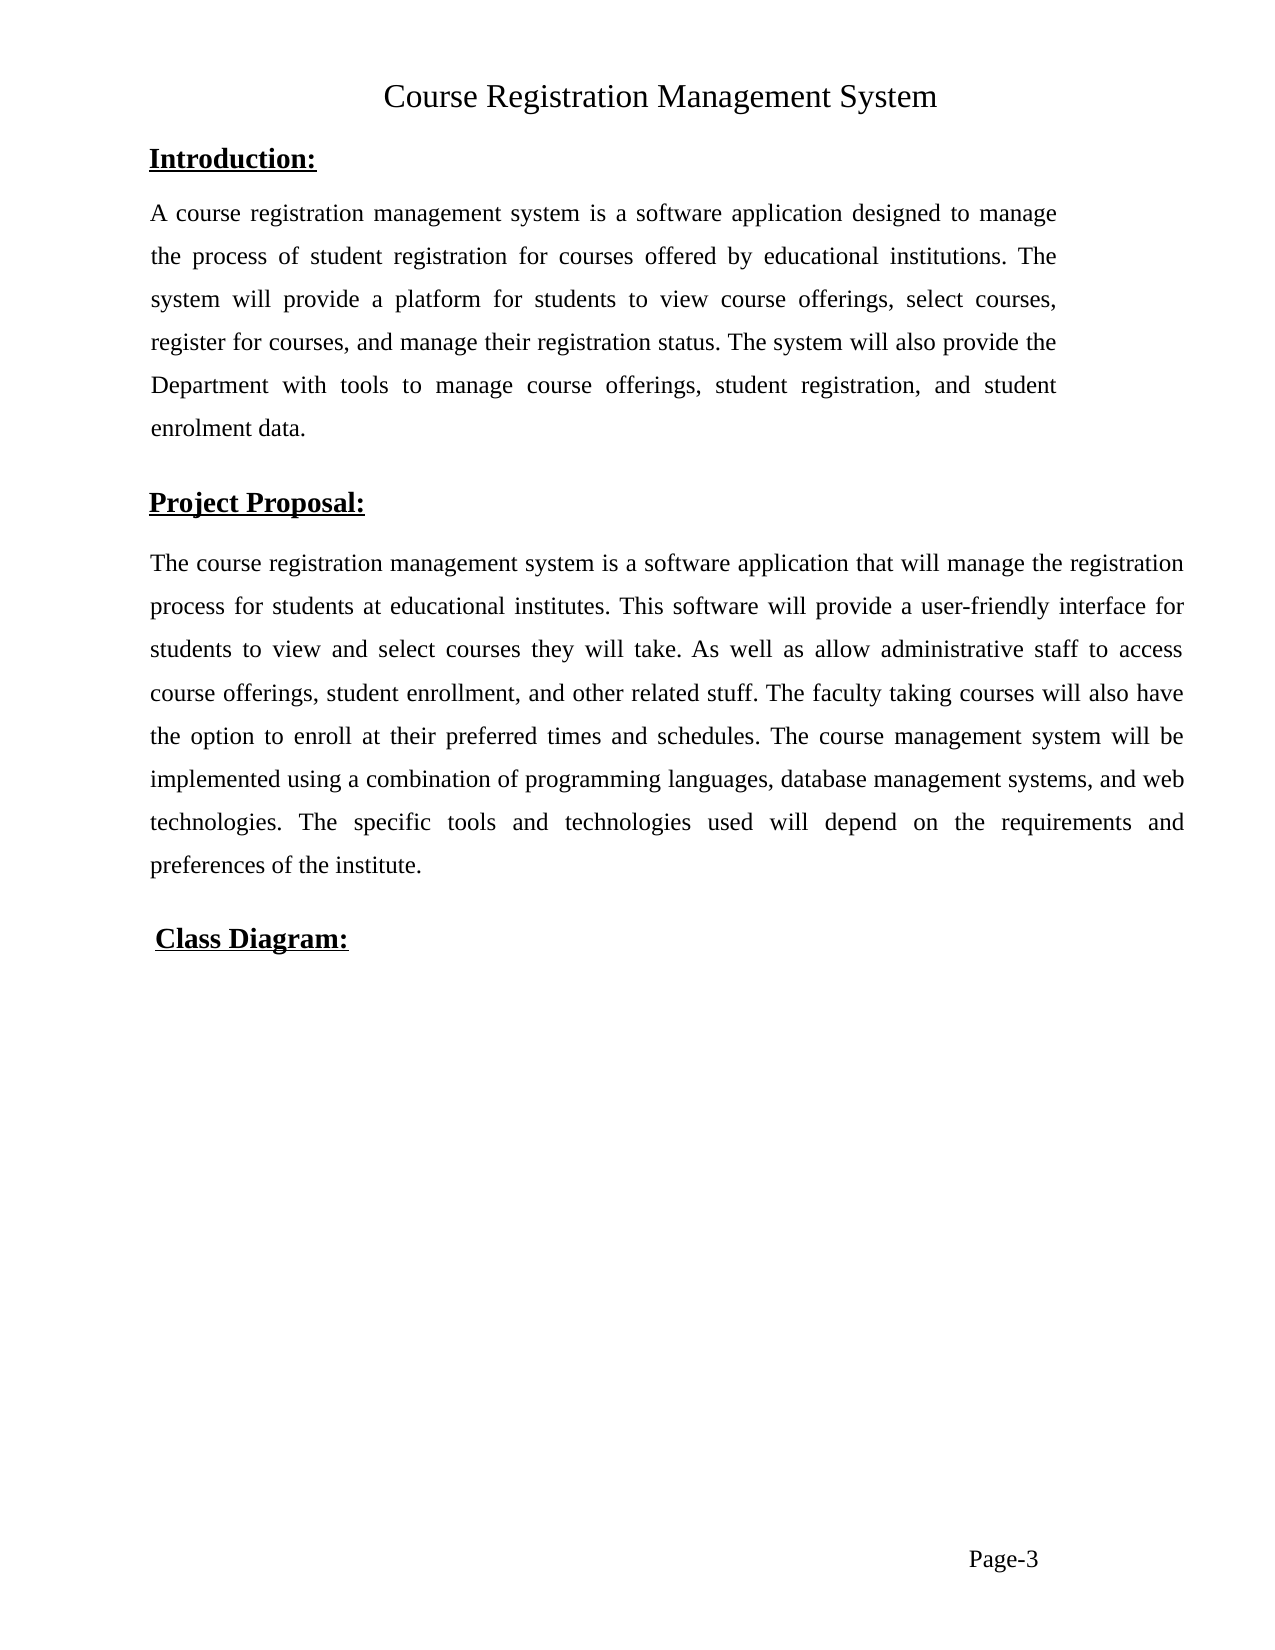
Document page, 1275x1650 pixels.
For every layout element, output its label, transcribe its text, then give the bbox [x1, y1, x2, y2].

text A course registration management system is a software application designed to manage the process of student registration for courses offered by educational institutions. The system will provide a platform for students to view course offerings, select courses, register for courses, and manage their registration status. The system will also provide the Department with tools to manage course offerings, student registration, and student enrolment data. [149, 198, 1058, 442]
text Class Diagram: [148, 921, 1185, 954]
text Project Proposal: [148, 485, 1185, 519]
text Introduction: [148, 141, 1185, 175]
text The course registration management system is a software application that will manage the registration process for students at educational institutes. This software will provide a user-friendly interface for students to view and select courses they will take. As well as allow administrative staff to access course offerings, student enrollment, and other related stuff. The faculty taking courses will also have the option to enroll at their preferred times and schedules. The course management system will be implemented using a combination of programming languages, database management systems, and web technologies. The specific tools and technologies used will depend on the requirements and preferences of the institute. [150, 548, 1185, 879]
